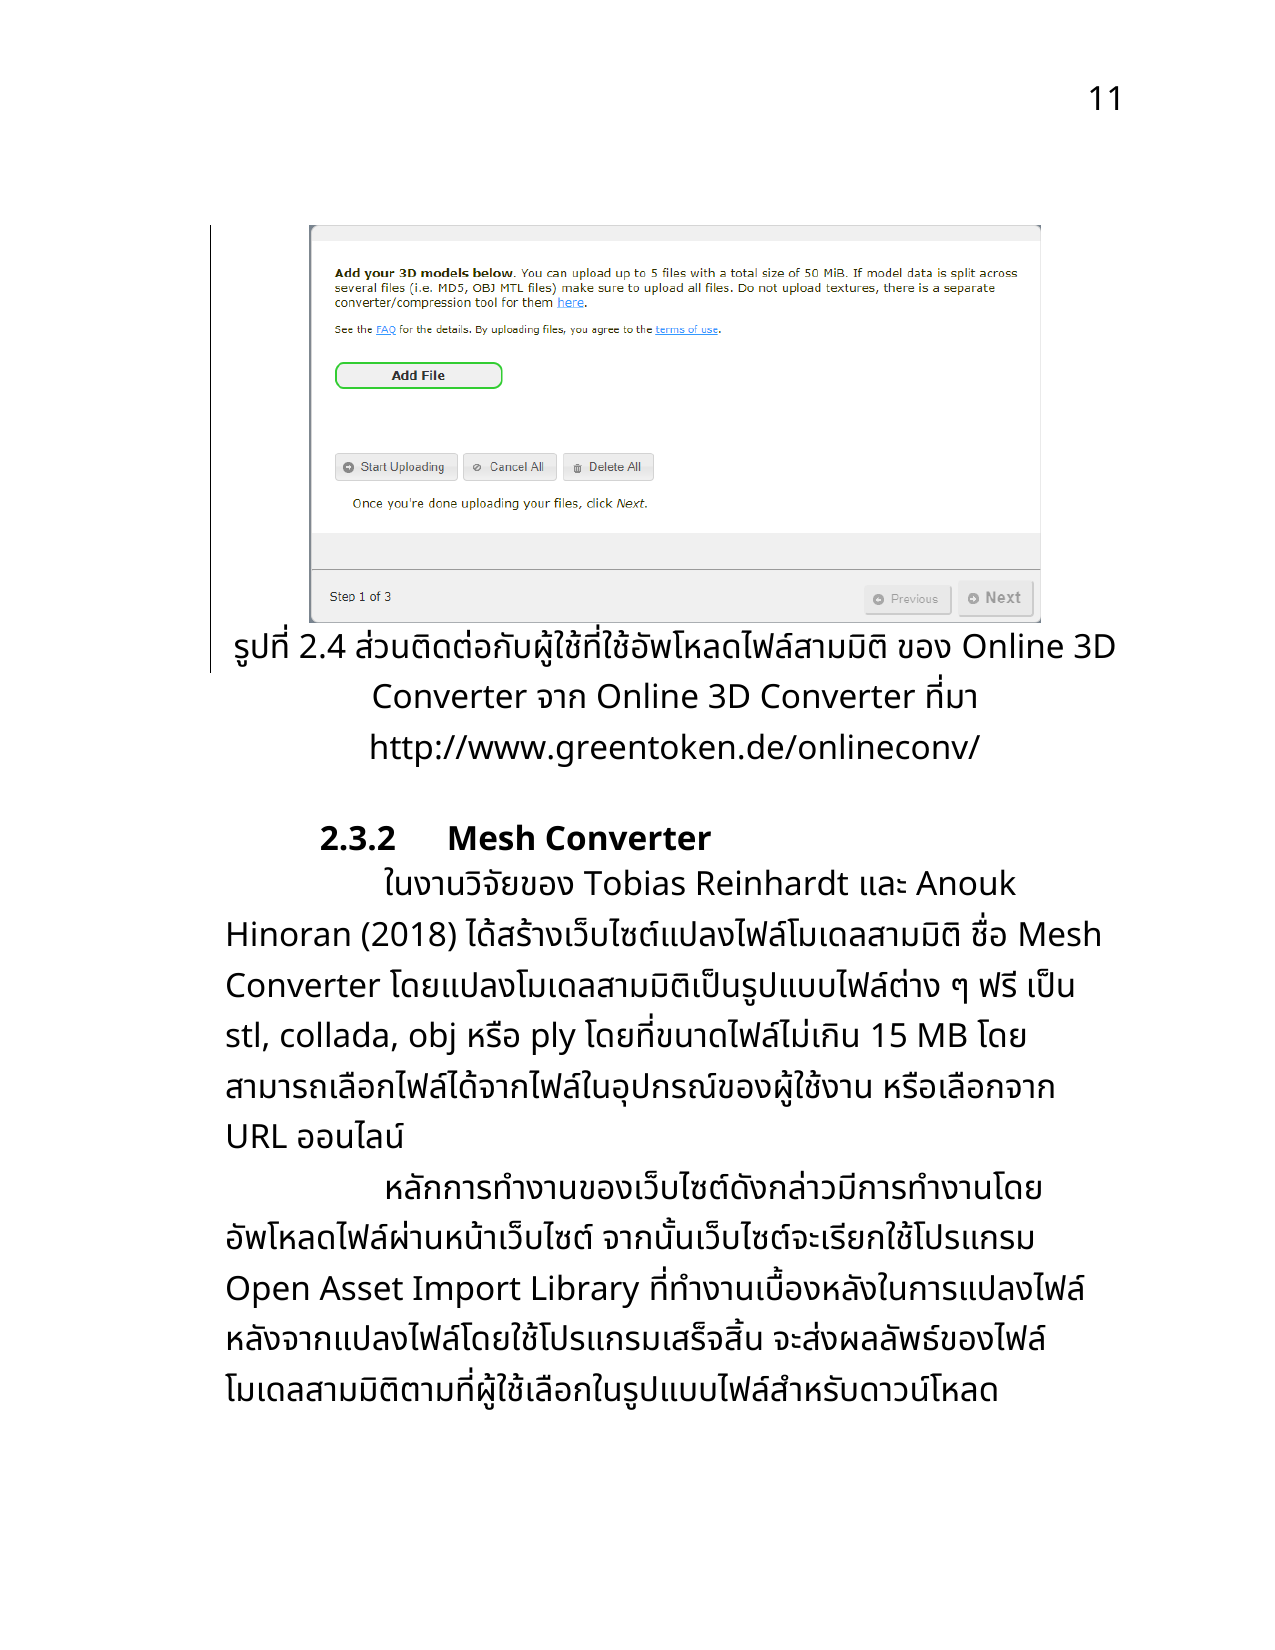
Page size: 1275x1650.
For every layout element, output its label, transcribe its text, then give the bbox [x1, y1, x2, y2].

subtitle 2.3.2 Mesh Converter [225, 815, 1125, 860]
text รูปที่ 2.4 ส่วนติดต่อกับผู้ใช้ที่ใช้อัพโหลดไฟล์สามมิติ ของ Online 3D Converter จาก Online 3D Converter ที่มา http://www.greentoken.de/onlineconv/ [225, 623, 1125, 769]
picture [309, 225, 1041, 623]
text ในงานวิจัยของ Tobias Reinhardt และ Anouk Hinoran (2018) ได้สร้างเว็บไซต์แปลงไฟล์โมเดลสามมิติ ชื่อ Mesh Converter โดยแปลงโมเดลสามมิติเป็นรูปแบบไฟล์ต่าง ๆ ฟรี เป็น stl, collada, obj หรือ ply โดยที่ขนาดไฟล์ไม่เกิน 15 MB โดยสามารถเลือกไฟล์ได้จากไฟล์ในอุปกรณ์ของผู้ใช้งาน หรือเลือกจาก URL ออนไลน์ [225, 860, 1125, 1164]
text หลักการทำงานของเว็บไซต์ดังกล่าวมีการทำงานโดยอัพโหลดไฟล์ผ่านหน้าเว็บไซต์ จากนั้นเว็บไซต์จะเรียกใช้โปรแกรม Open Asset Import Library ที่ทำงานเบื้องหลังในการแปลงไฟล์ หลังจากแปลงไฟล์โดยใช้โปรแกรมเสร็จสิ้น จะส่งผลลัพธ์ของไฟล์โมเดลสามมิติตามที่ผู้ใช้เลือกในรูปแบบไฟล์สำหรับดาวน์โหลด [225, 1164, 1125, 1416]
